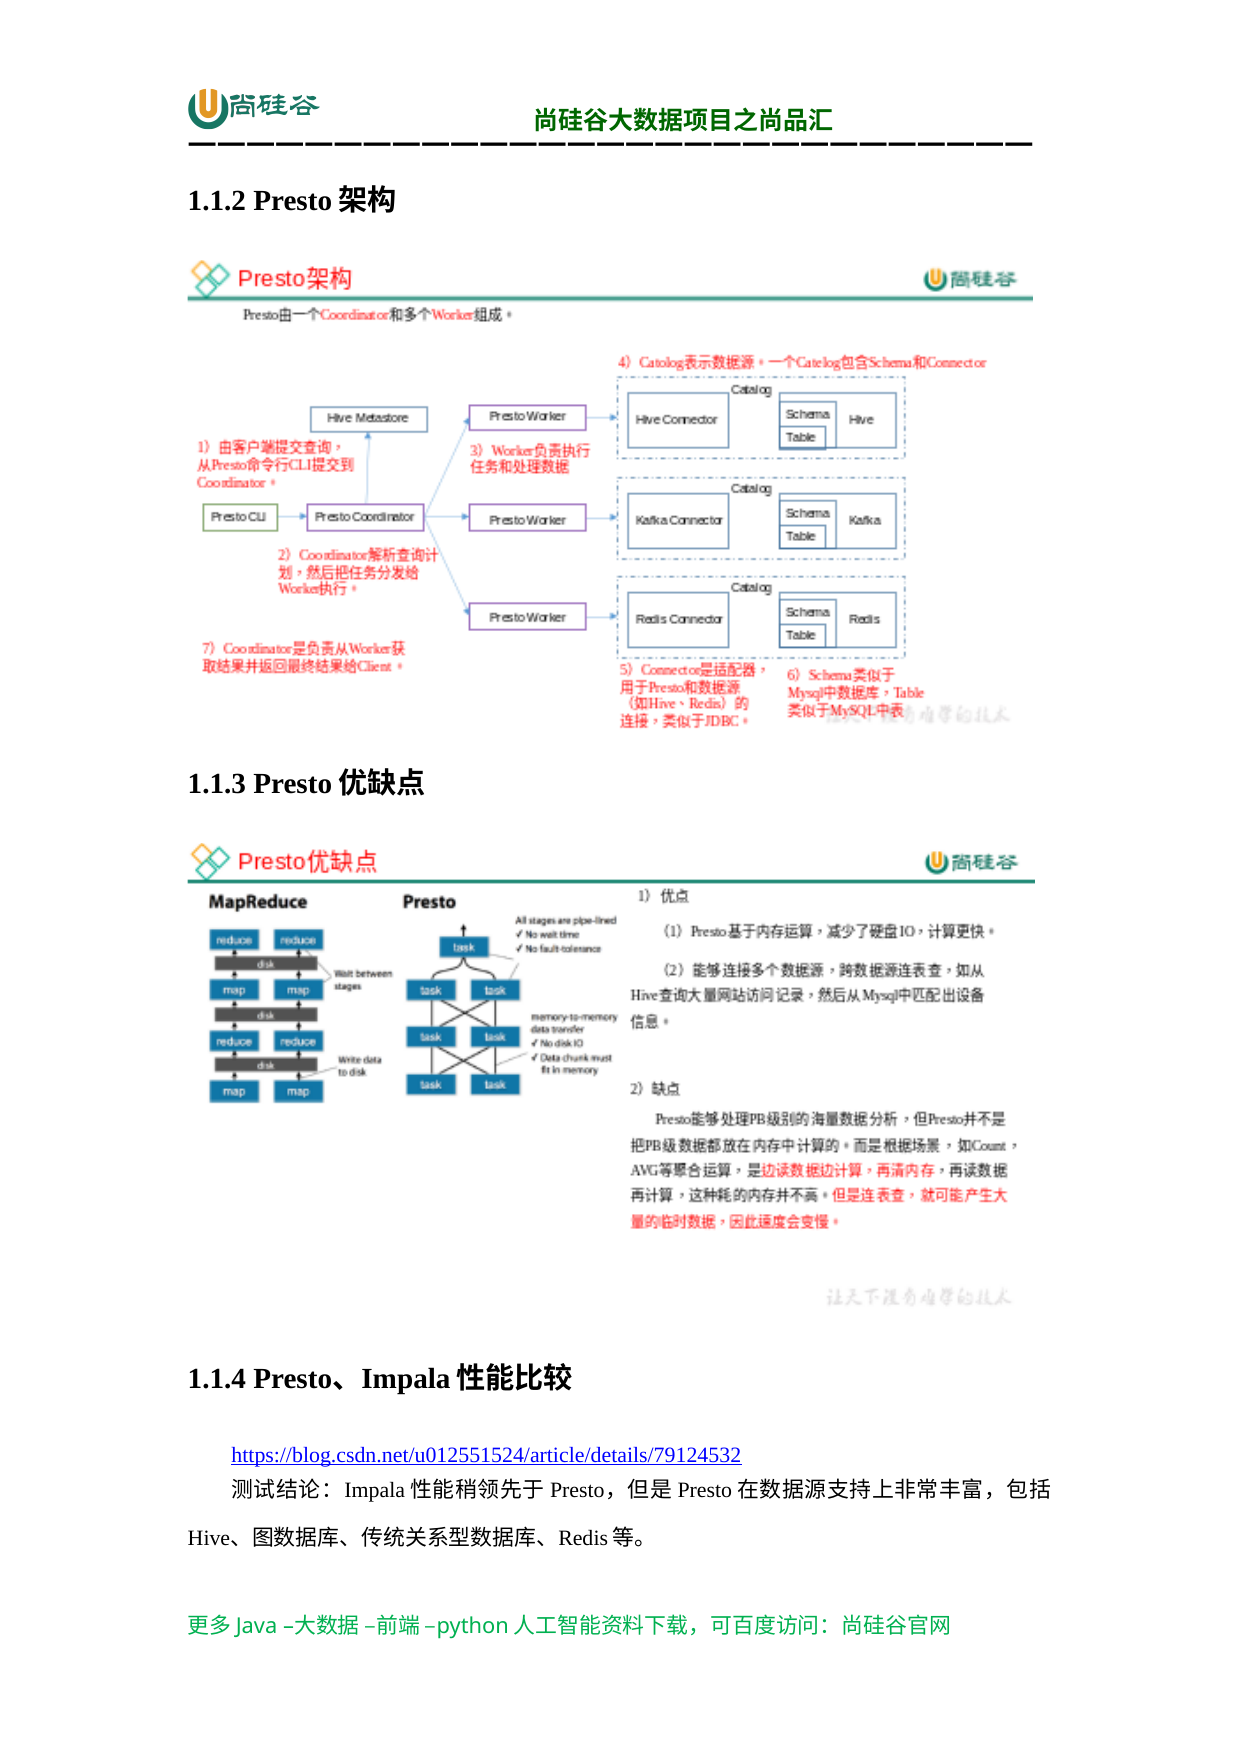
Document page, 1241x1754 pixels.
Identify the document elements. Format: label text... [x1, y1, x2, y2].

subtitle 1.1.3 Presto优缺点 [187, 748, 1053, 813]
text 测试结论：Impala性能稍领先于Presto，但是Presto在数据源支持上非常丰富，包括Hive、图数据库、传统关系型数据库、Redis等。 [187, 1471, 1053, 1552]
text https://blog.csdn.net/u012551524/article/details/79124532 [187, 1439, 1053, 1471]
subtitle 1.1.4 Presto、Impala性能比较 [187, 1343, 1053, 1408]
subtitle 1.1.2 Presto架构 [187, 165, 1053, 230]
picture [187, 88, 321, 130]
